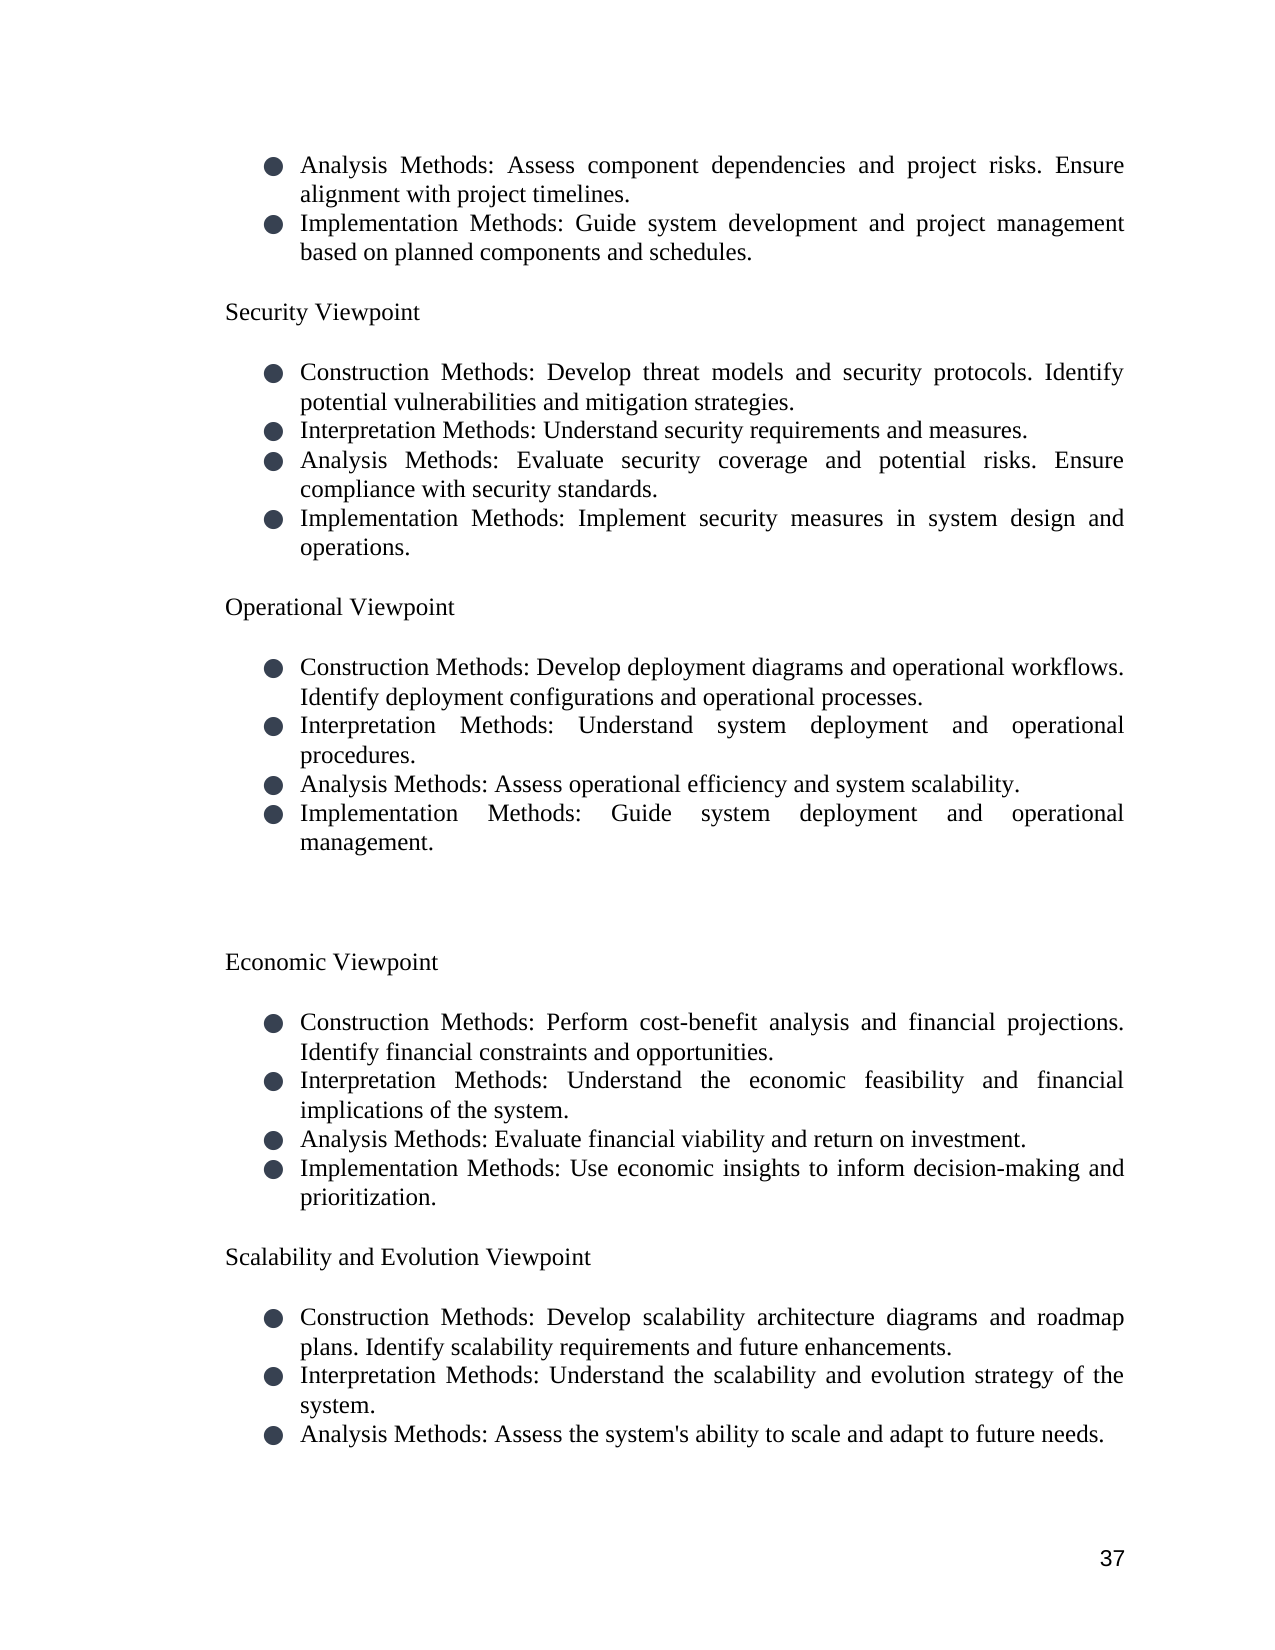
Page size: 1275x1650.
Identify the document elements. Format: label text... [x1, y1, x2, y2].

list Analysis Methods: Assess operational efficiency and system scalability. [262, 769, 1125, 798]
list Analysis Methods: Evaluate security coverage and potential risks. Ensure compliance with security standards. [262, 445, 1125, 503]
list Analysis Methods: Evaluate financial viability and return on investment. [262, 1124, 1125, 1153]
text Economic Viewpoint [225, 947, 1125, 976]
list Implementation Methods: Implement security measures in system design and operations. [262, 503, 1125, 561]
list Implementation Methods: Use economic insights to inform decision-making and prioritization. [262, 1153, 1125, 1211]
list Construction Methods: Perform cost-benefit analysis and financial projections. Identify financial constraints and opportunities. [262, 1007, 1125, 1066]
text Security Viewpoint [225, 297, 1125, 326]
list Interpretation Methods: Understand the scalability and evolution strategy of the system. [262, 1361, 1125, 1419]
list Interpretation Methods: Understand security requirements and measures. [262, 416, 1125, 445]
list Construction Methods: Develop scalability architecture diagrams and roadmap plans. Identify scalability requirements and future enhancements. [262, 1302, 1125, 1361]
text Scalability and Evolution Viewpoint [225, 1242, 1125, 1271]
list Construction Methods: Develop threat models and security protocols. Identify potential vulnerabilities and mitigation strategies. [262, 357, 1125, 416]
list Analysis Methods: Assess component dependencies and project risks. Ensure alignment with project timelines. [262, 150, 1125, 208]
list Construction Methods: Develop deployment diagrams and operational workflows. Identify deployment configurations and operational processes. [262, 652, 1125, 711]
list Interpretation Methods: Understand the economic feasibility and financial implications of the system. [262, 1066, 1125, 1124]
list Analysis Methods: Assess the system's ability to scale and adapt to future needs. [262, 1419, 1125, 1448]
list Implementation Methods: Guide system development and project management based on planned components and schedules. [262, 208, 1125, 266]
list Implementation Methods: Guide system deployment and operational management. [262, 798, 1125, 856]
list Interpretation Methods: Understand system deployment and operational procedures. [262, 711, 1125, 769]
text Operational Viewpoint [225, 592, 1125, 621]
